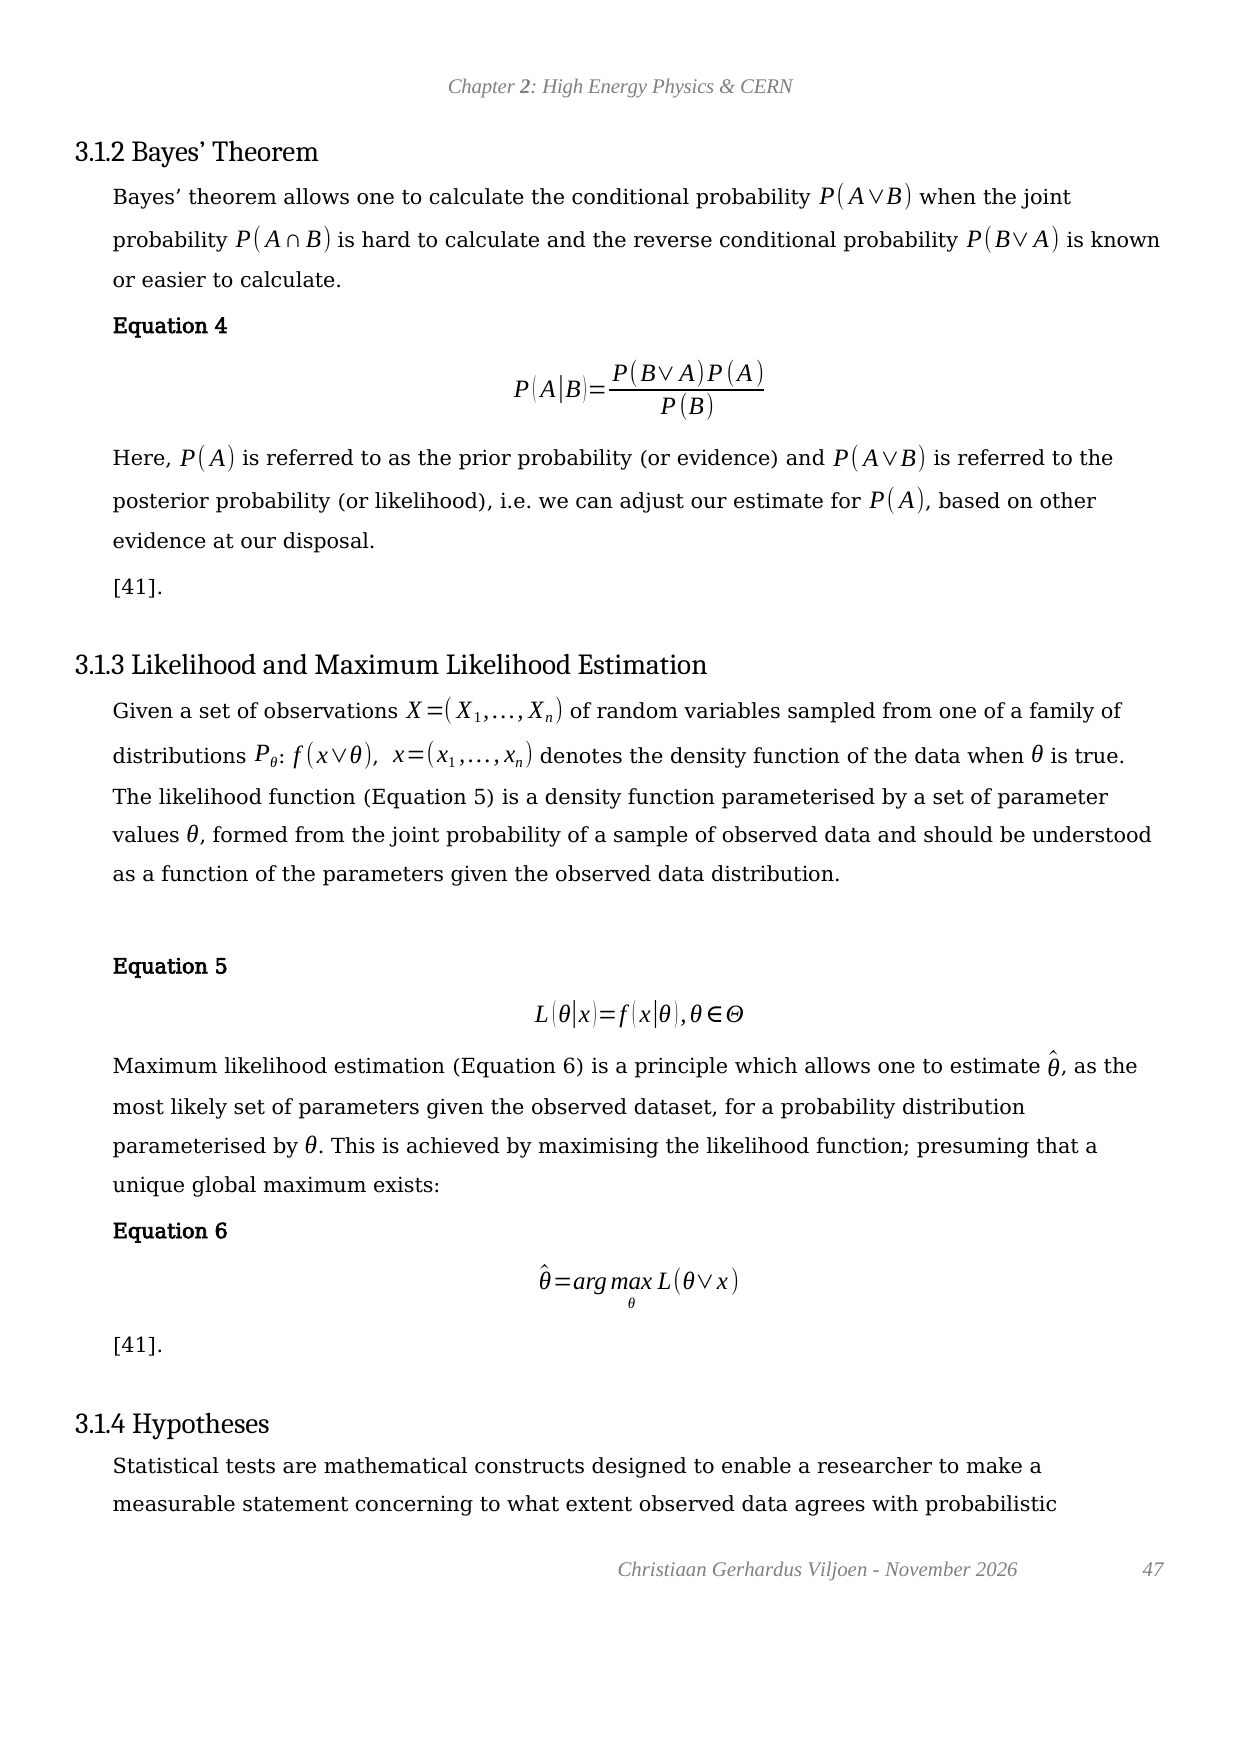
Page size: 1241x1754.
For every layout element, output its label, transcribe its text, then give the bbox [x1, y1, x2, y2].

text . [112, 1332, 1165, 1357]
subtitle Bayes’ Theorem [75, 135, 1165, 169]
subtitle Hypotheses [75, 1407, 1165, 1441]
text Equation 5 [112, 953, 1165, 978]
text Given a set of observations of random variables sampled from one of a family of distributions : , denotes the density function of the data when is true. The likelihood function (Equation 5) is a density function parameterised by a set of parameter values , formed from the joint probability of a sample of observed data and should be understood as a function of the parameters given the observed data distribution. [112, 694, 1165, 886]
subtitle Likelihood and Maximum Likelihood Estimation [75, 648, 1165, 682]
text Equation 4 [112, 312, 1165, 337]
text Equation 6 [112, 1217, 1165, 1242]
text Maximum likelihood estimation (Equation 6) is a principle which allows one to estimate , as the most likely set of parameters given the observed dataset, for a probability distribution parameterised by . This is achieved by maximising the likelihood function; presuming that a unique global maximum exists: [112, 1050, 1165, 1197]
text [112, 1453, 1165, 1516]
text . [112, 573, 1165, 598]
text Bayes’ theorem allows one to calculate the conditional probability when the joint probability is hard to calculate and the reverse conditional probability is known or easier to calculate. [112, 181, 1165, 291]
text Here, is referred to as the prior probability (or evidence) and is referred to the posterior probability (or likelihood), i.e. we can adjust our estimate for , based on other evidence at our disposal. [112, 443, 1165, 553]
